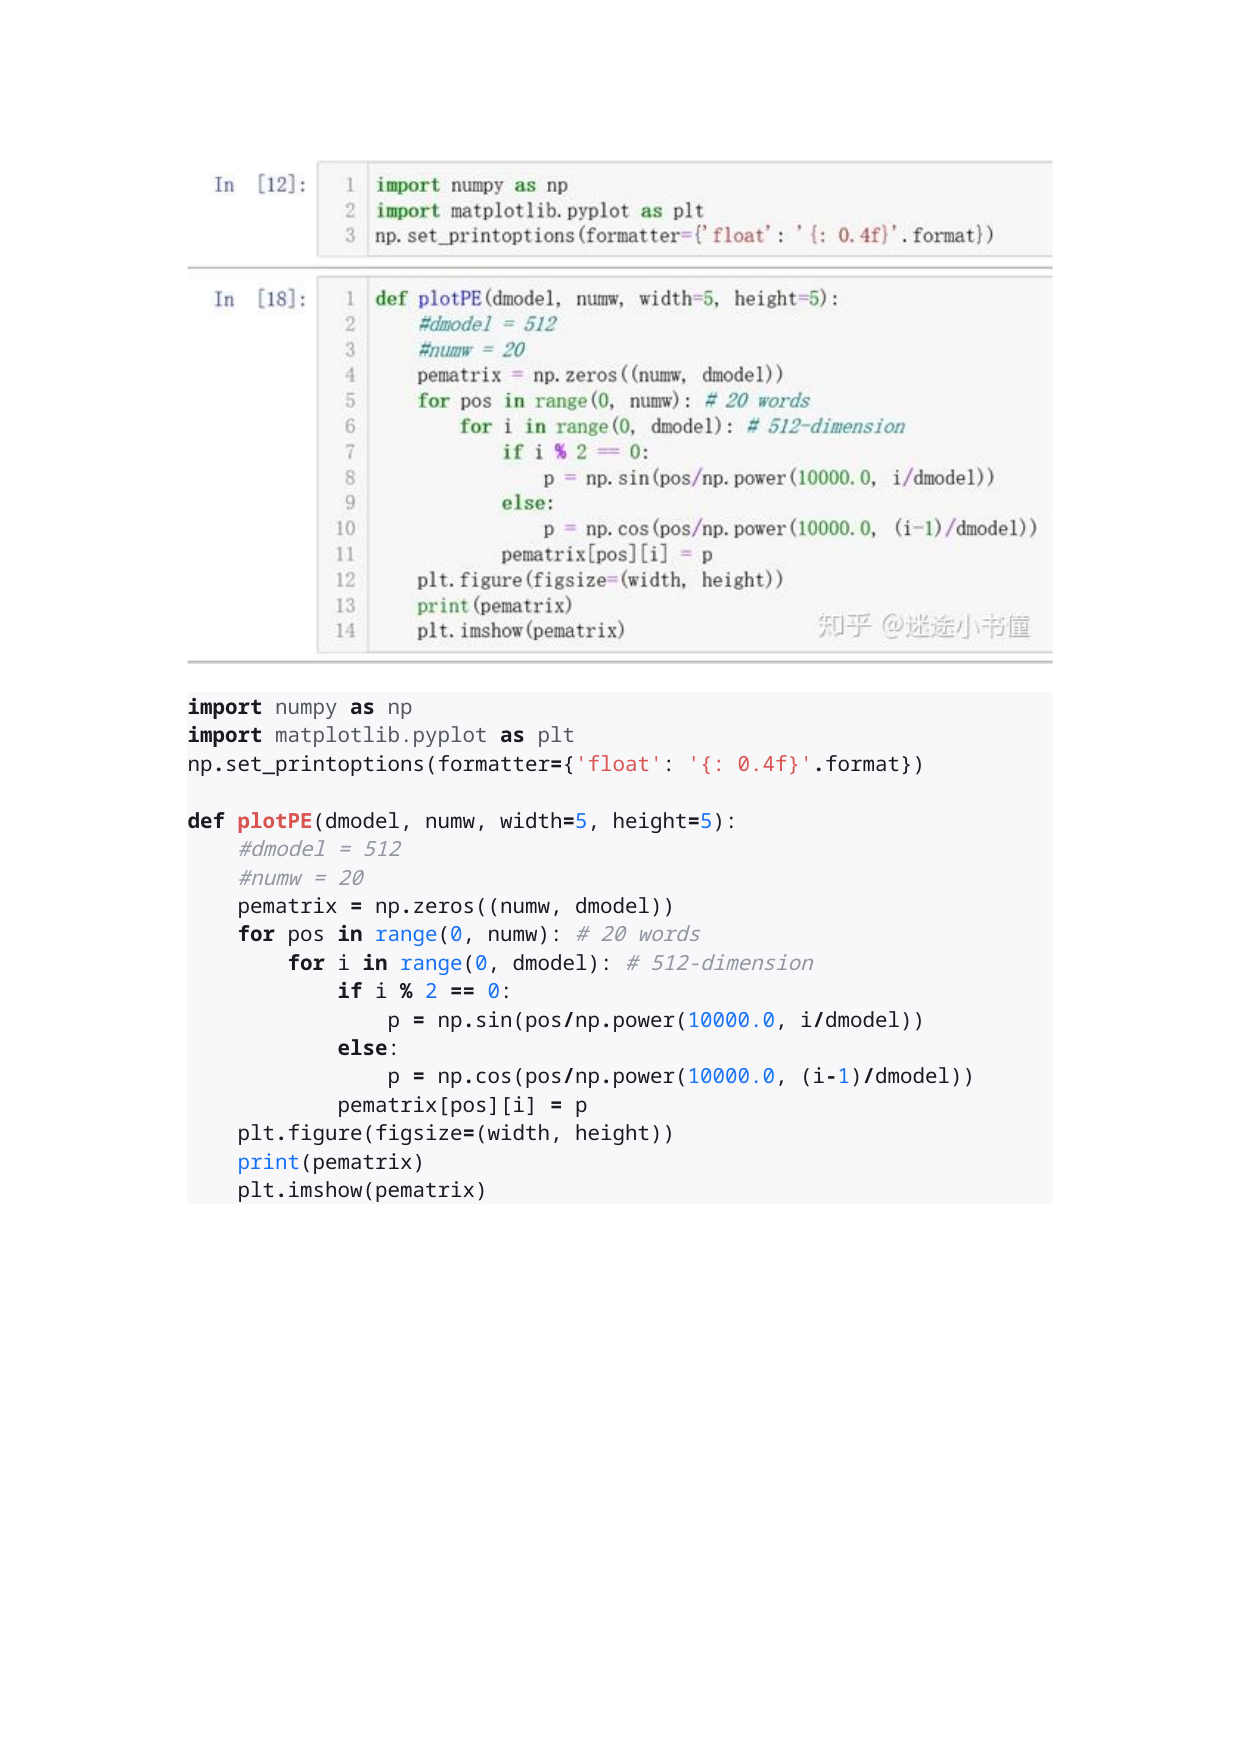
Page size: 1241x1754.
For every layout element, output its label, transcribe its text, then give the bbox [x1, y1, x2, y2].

text import matplotlib.pyplot as plt [187, 720, 1053, 749]
text plt.figure(figsize=(width, height)) [187, 1118, 1053, 1147]
text else: [187, 1033, 1053, 1062]
text plt.imshow(pematrix) [187, 1175, 1053, 1204]
picture [187, 150, 1053, 664]
text #numw = 20 [187, 863, 1053, 891]
text for i in range(0, dmodel): # 512-dimension [187, 948, 1053, 976]
text p = np.cos(pos/np.power(10000.0, (i-1)/dmodel)) [187, 1062, 1053, 1090]
text import numpy as np [187, 692, 1053, 720]
text #dmodel = 512 [187, 834, 1053, 863]
text p = np.sin(pos/np.power(10000.0, i/dmodel)) [187, 1005, 1053, 1033]
text pematrix[pos][i] = p [187, 1090, 1053, 1118]
text if i % 2 == 0: [187, 976, 1053, 1005]
text def plotPE(dmodel, numw, width=5, height=5): [187, 806, 1053, 834]
text for pos in range(0, numw): # 20 words [187, 919, 1053, 948]
text print(pematrix) [187, 1147, 1053, 1175]
text np.set_printoptions(formatter={'float': '{: 0.4f}'.format}) [187, 749, 1053, 777]
text pematrix = np.zeros((numw, dmodel)) [187, 891, 1053, 919]
